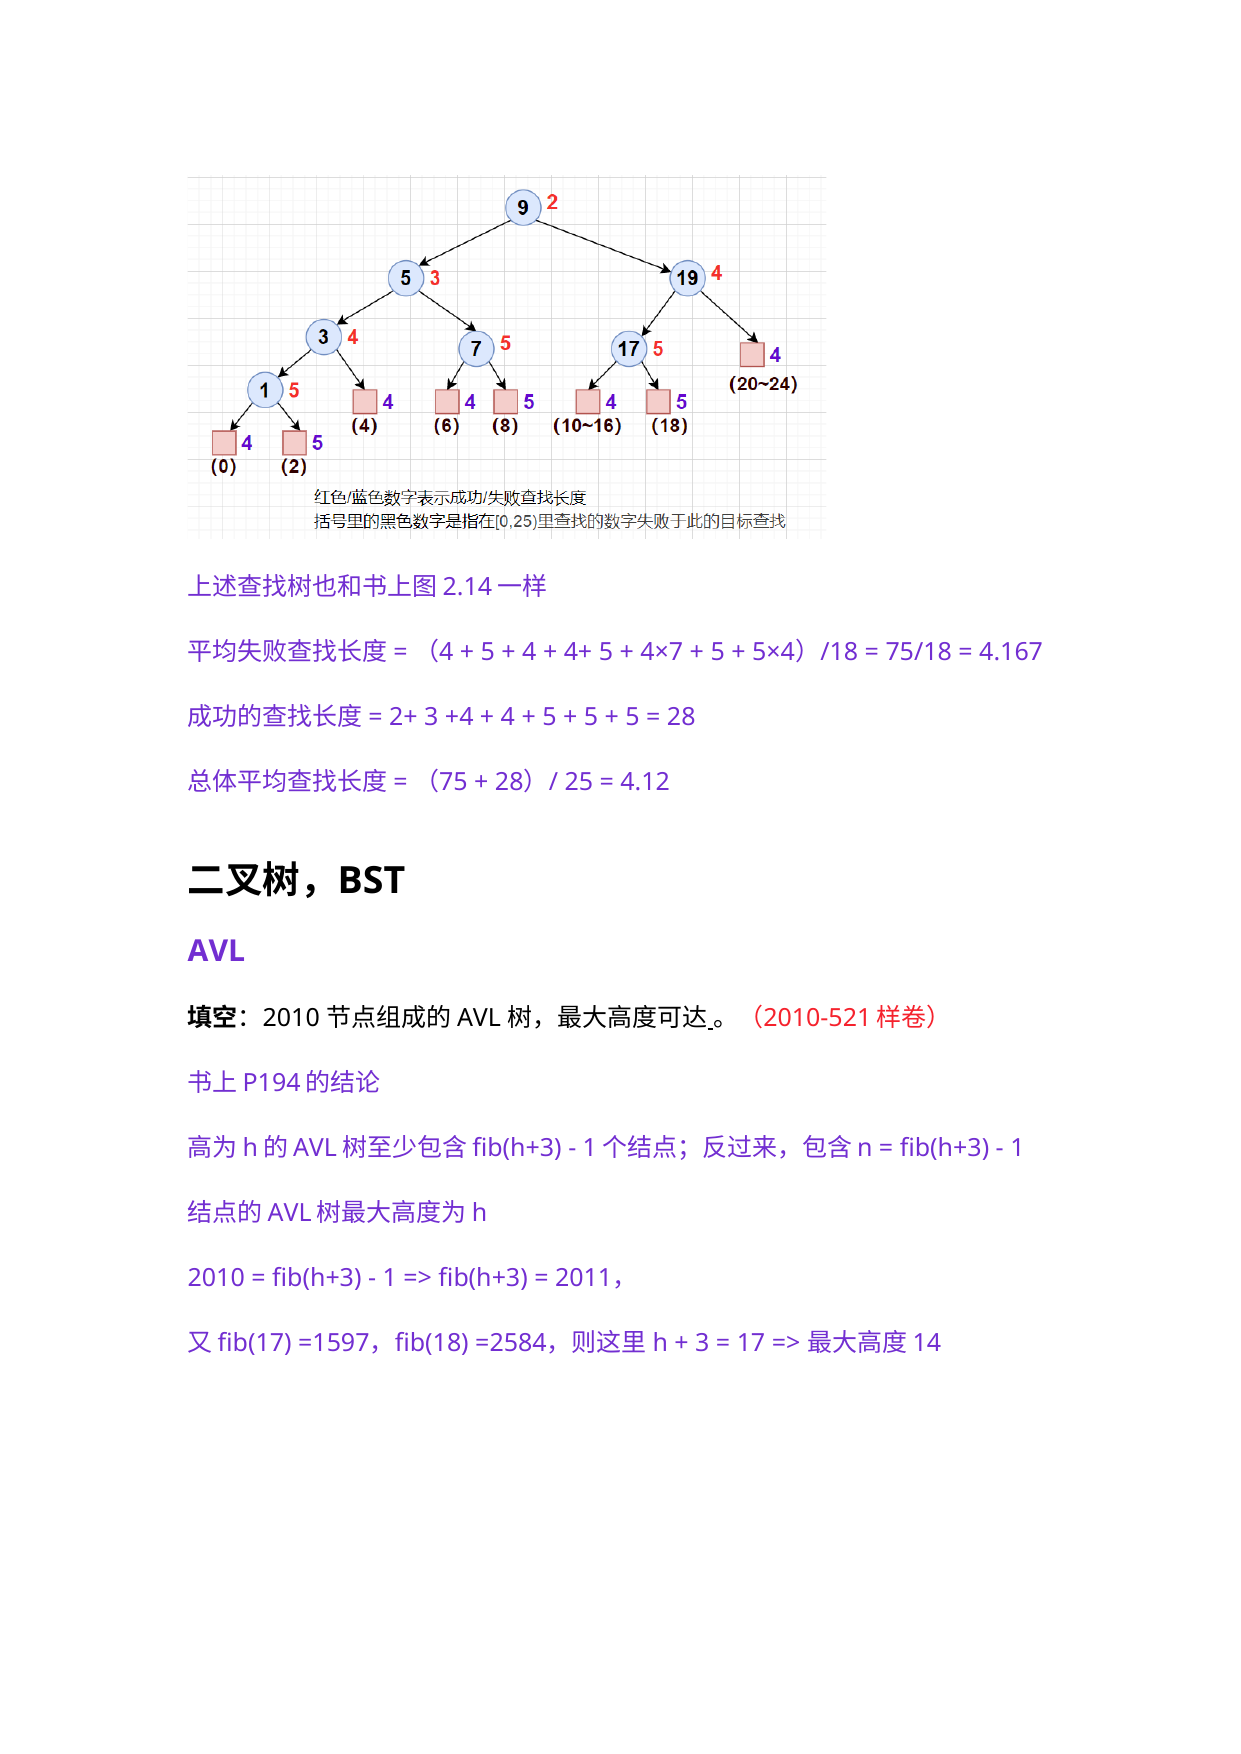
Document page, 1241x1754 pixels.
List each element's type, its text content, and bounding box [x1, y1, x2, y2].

text 成功的查找长度 = 2+ 3 +4 + 4 + 5 + 5 + 5 = 28 [187, 682, 1053, 747]
text 填空：2010 节点组成的 AVL 树，最大高度可达 。（2010-521样卷） [187, 983, 1053, 1048]
text 二叉树，BST [187, 845, 1053, 910]
text 平均失败查找长度 = （4 + 5 + 4 + 4+ 5 + 4×7 + 5 + 5×4）/18 = 75/18 = 4.167 [187, 617, 1053, 682]
text 高为h的AVL树至少包含fib(h+3) - 1个结点；反过来，包含n = fib(h+3) - 1结点的AVL树最大高度为h [187, 1113, 1053, 1243]
text AVL [187, 918, 1053, 983]
text 上述查找树也和书上图2.14一样 [187, 552, 1053, 617]
text 2010 = fib(h+3) - 1 => fib(h+3) = 2011， [187, 1243, 1053, 1308]
text 总体平均查找长度 = （75 + 28）/ 25 = 4.12 [187, 747, 1053, 812]
text 又fib(17) =1597，fib(18) =2584，则这里 h + 3 = 17 => 最大高度 14 [187, 1308, 1053, 1373]
text 书上P194的结论 [187, 1048, 1053, 1113]
picture [187, 175, 827, 539]
